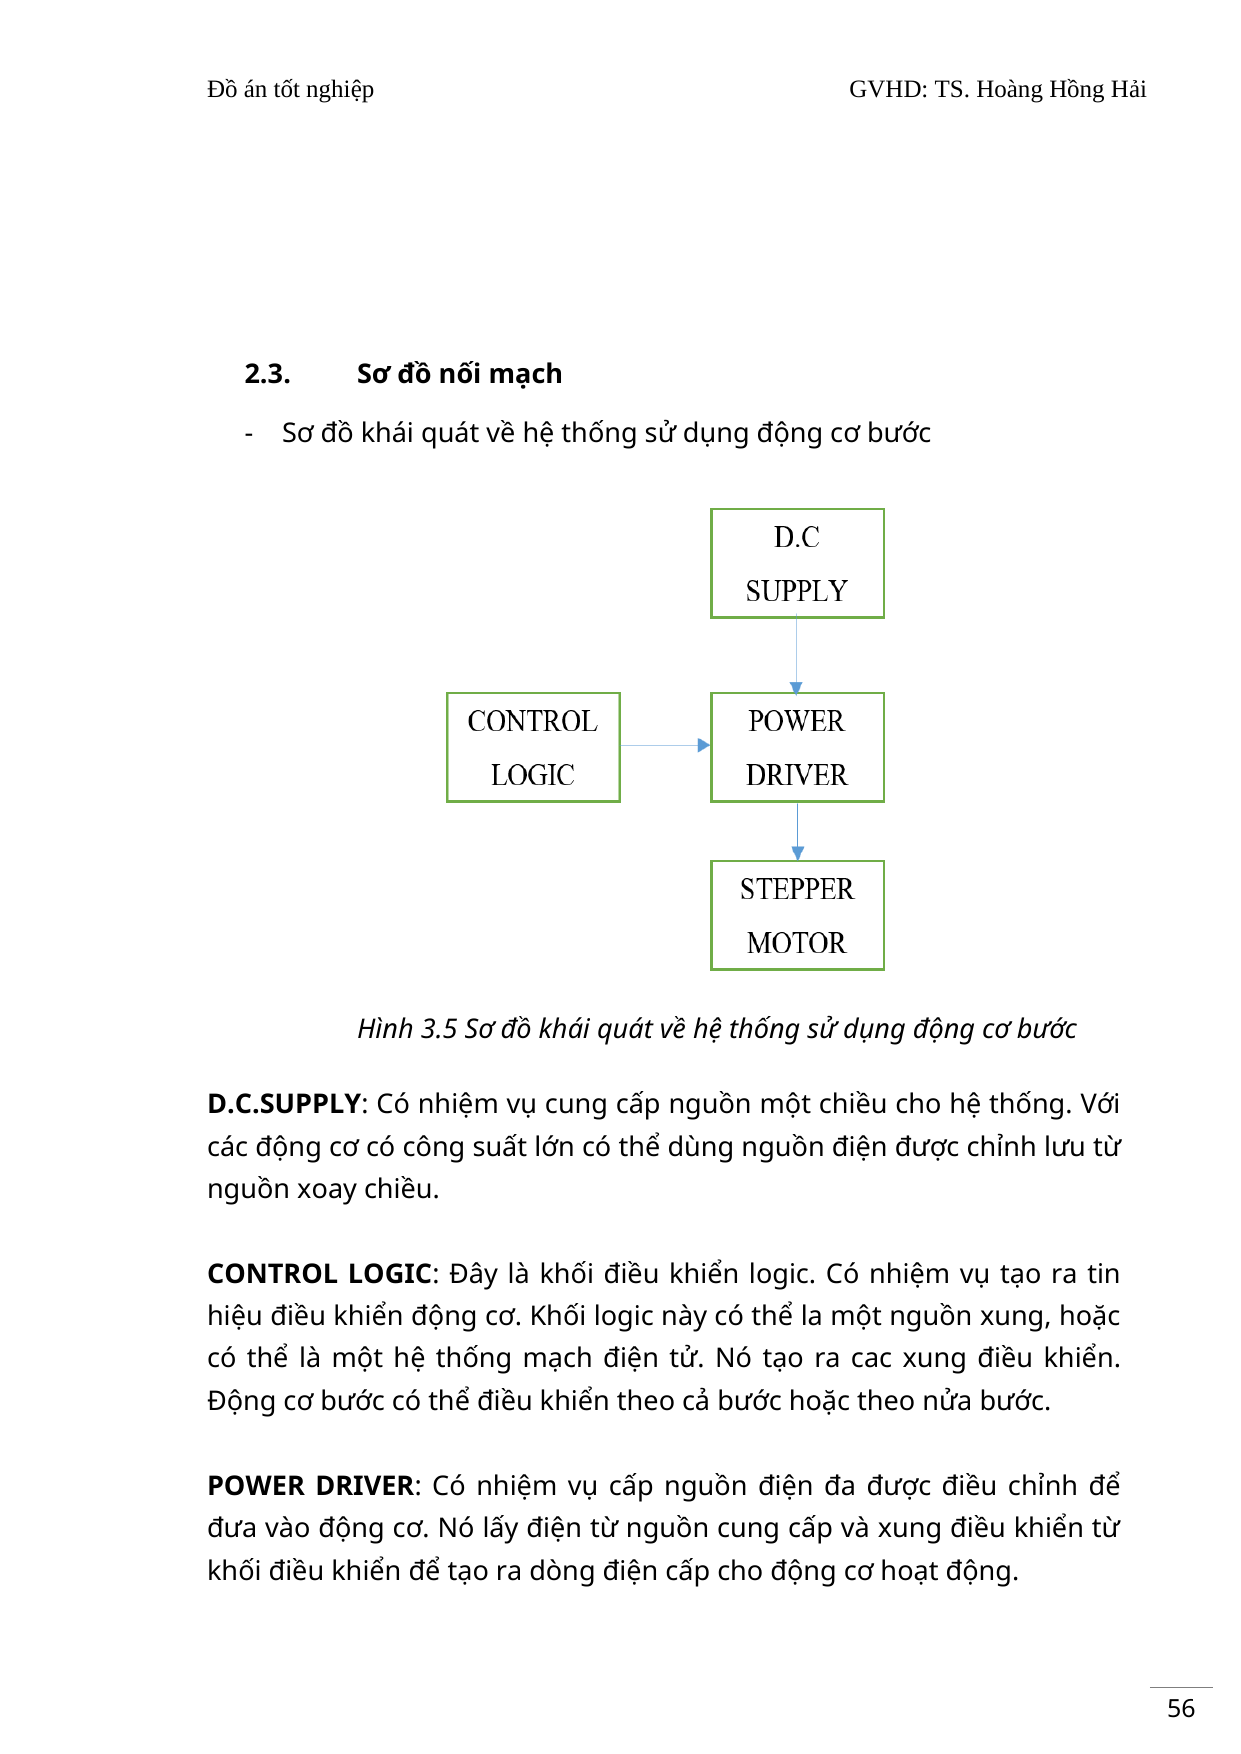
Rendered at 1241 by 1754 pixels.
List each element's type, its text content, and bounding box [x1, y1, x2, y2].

list Sơ đồ khái quát về hệ thống sử dụng động cơ bước [244, 413, 1122, 450]
text D.C.SUPPLY: Có nhiệm vụ cung cấp nguồn một chiều cho hệ thống. Với các động cơ có công suất lớn có thể dùng nguồn điện được chỉnh lưu từ nguồn xoay chiều. [207, 1084, 1122, 1206]
text CONTROL LOGIC: Đây là khối điều khiển logic. Có nhiệm vụ tạo ra tin hiệu điều khiển động cơ. Khối logic này có thể la một nguồn xung, hoặc có thể là một hệ thống mạch điện tử. Nó tạo ra cac xung điều khiển. Động cơ bước có thể điều khiển theo cả bước hoặc theo nửa bước. [207, 1254, 1122, 1418]
text POWER DRIVER: Có nhiệm vụ cấp nguồn điện đa được điều chỉnh để đưa vào động cơ. Nó lấy điện từ nguồn cung cấp và xung điều khiển từ khối điều khiển để tạo ra dòng điện cấp cho động cơ hoạt động. [207, 1466, 1122, 1588]
list Sơ đồ nối mạch [244, 354, 1122, 391]
picture [351, 455, 978, 1006]
text Hình 3.5 Sơ đồ khái quát về hệ thống sử dụng động cơ bước [282, 1010, 1122, 1047]
